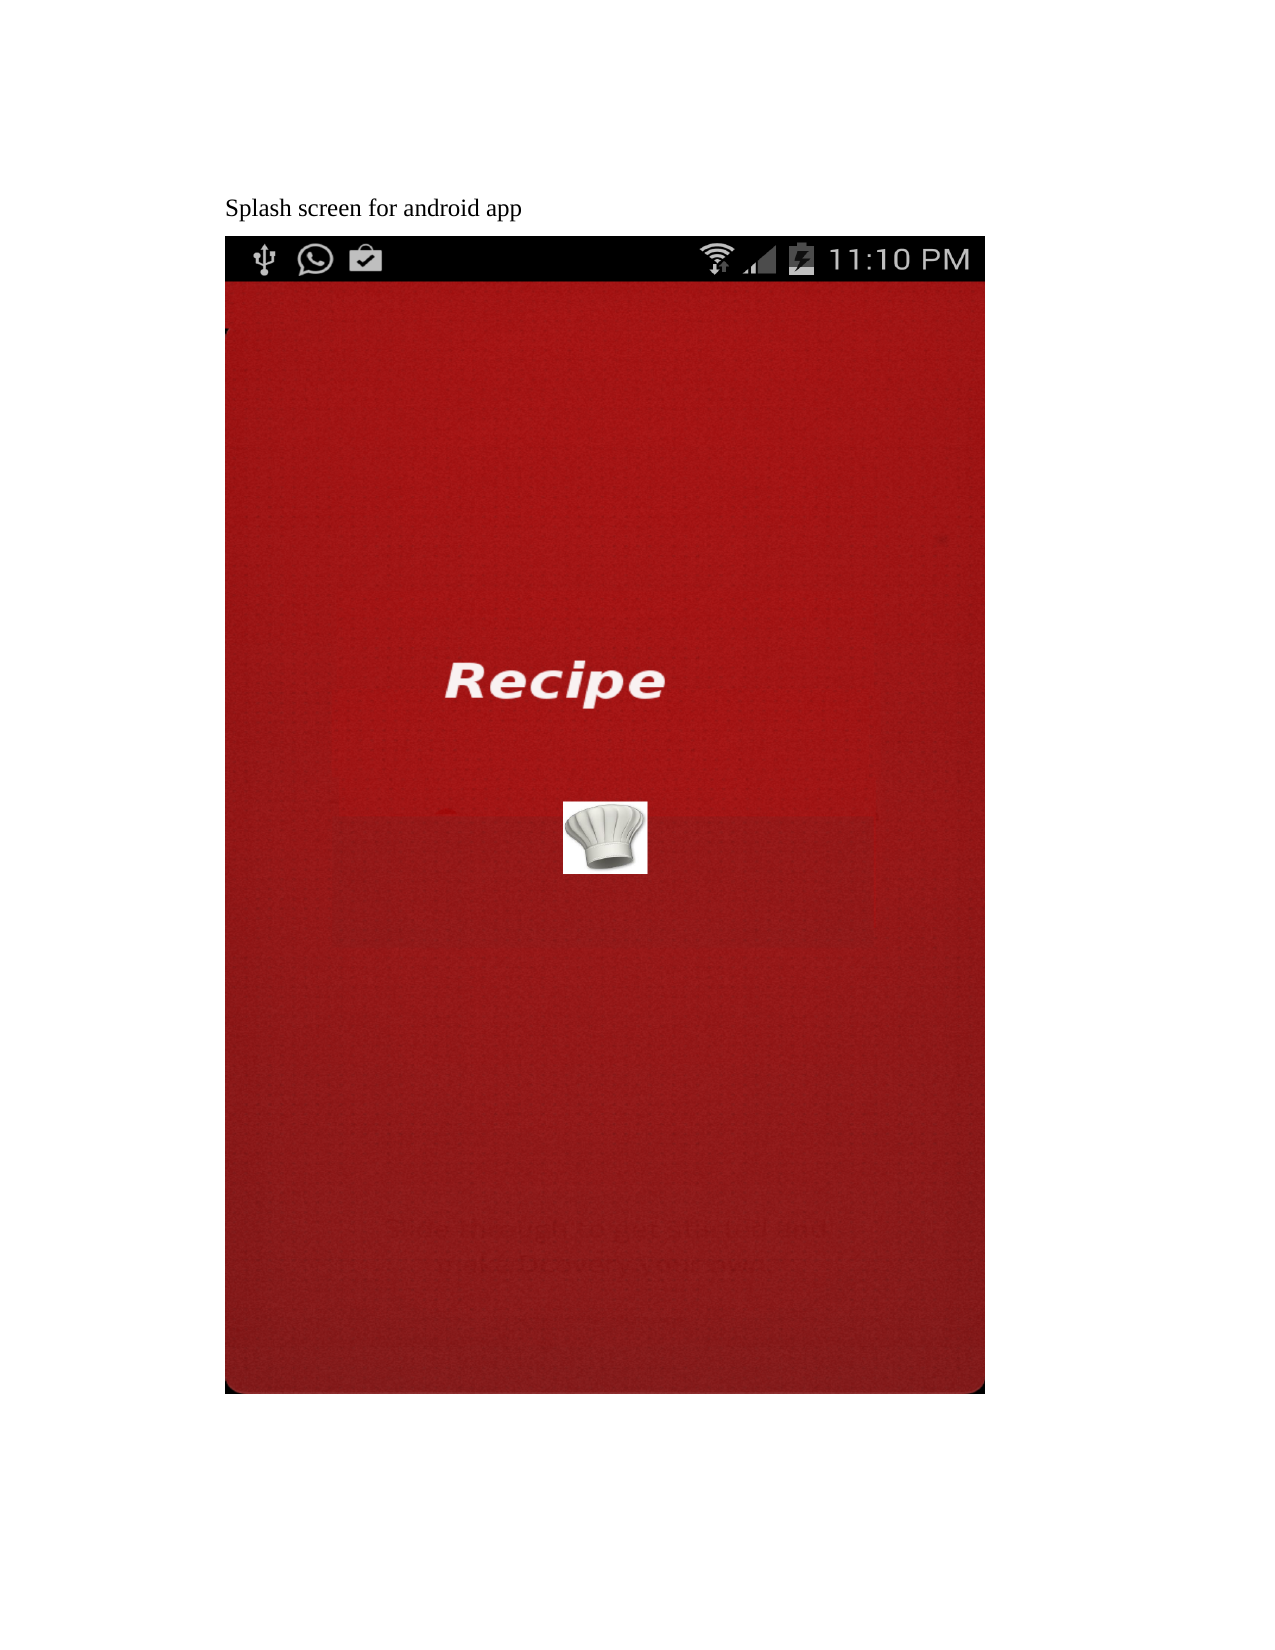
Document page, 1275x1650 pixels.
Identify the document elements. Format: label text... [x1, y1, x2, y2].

picture [225, 236, 985, 1394]
list Splash screen for android app [225, 193, 1125, 222]
